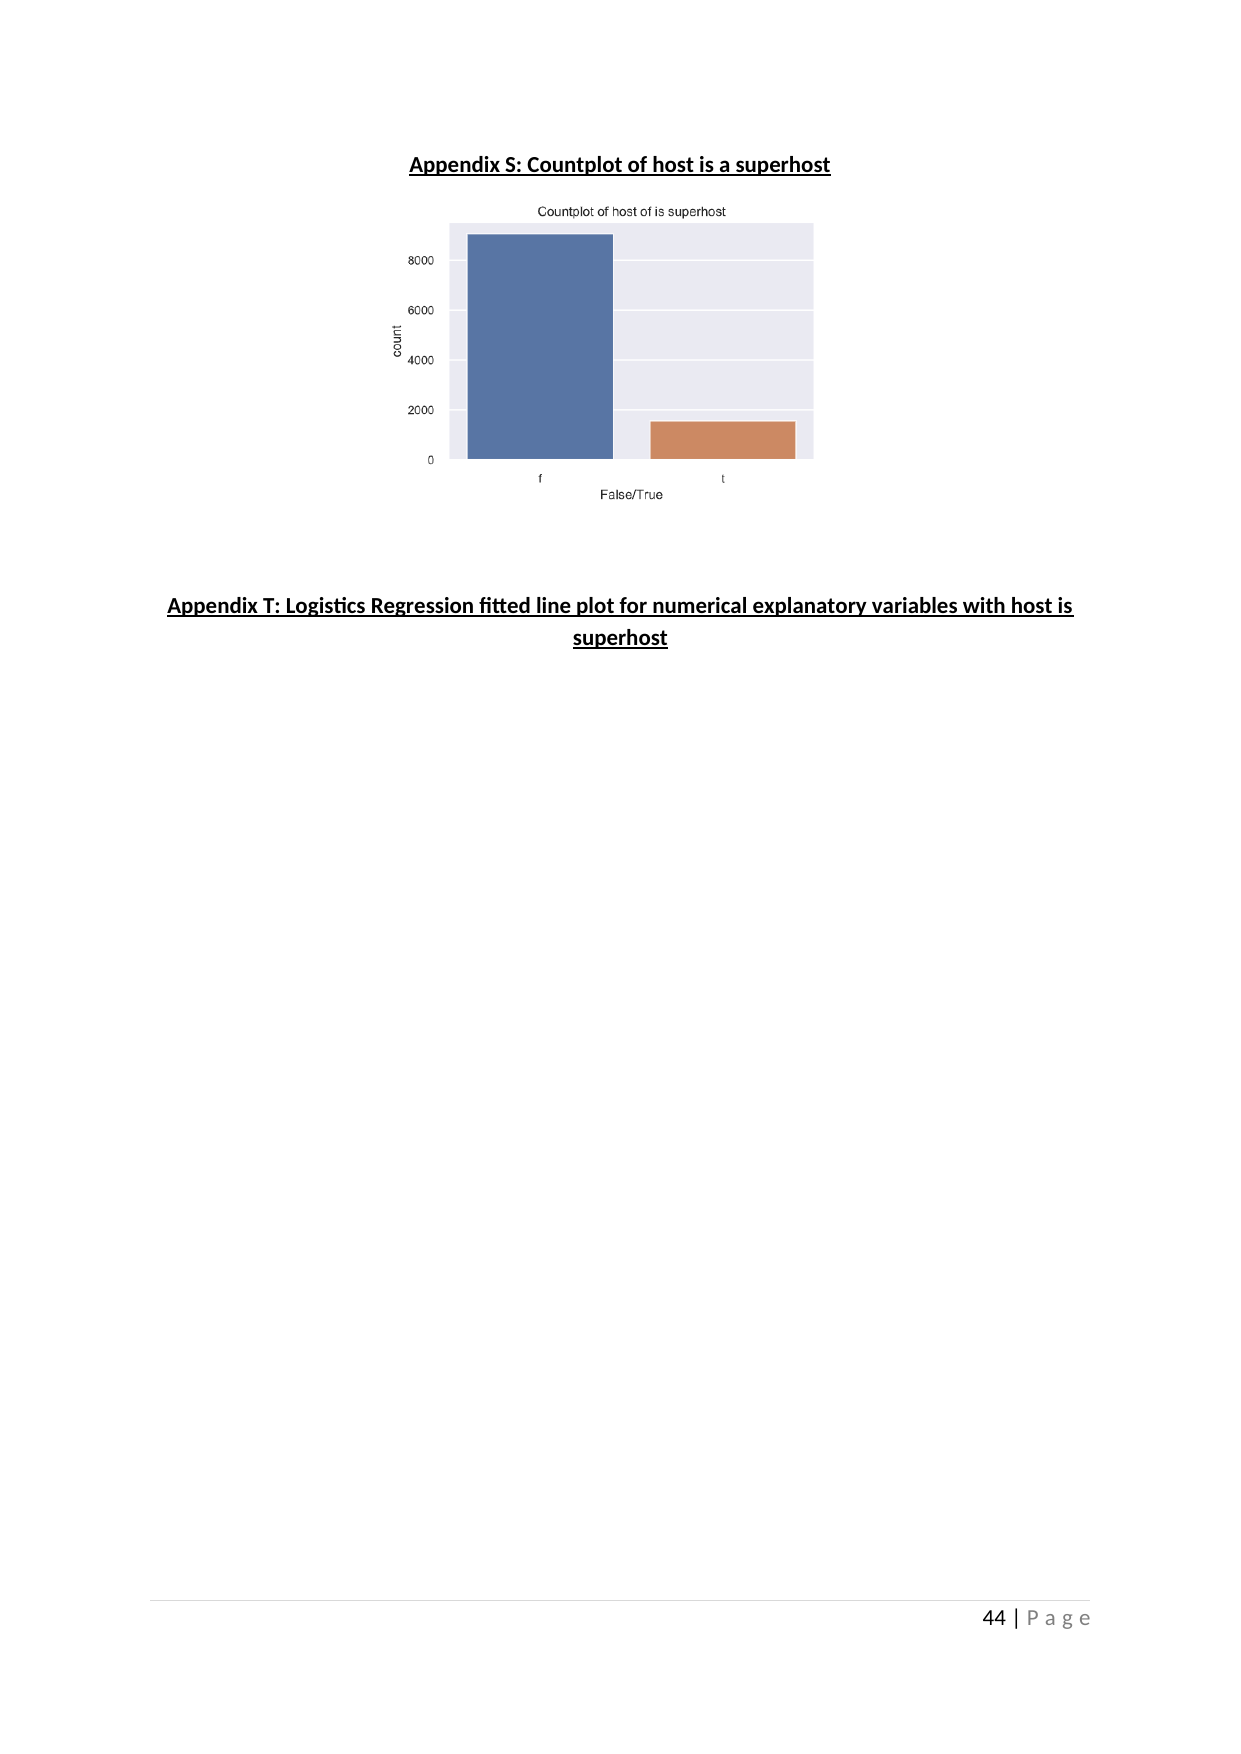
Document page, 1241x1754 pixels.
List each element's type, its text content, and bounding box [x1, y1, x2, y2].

picture [383, 198, 822, 509]
text Appendix T: Logistics Regression fitted line plot for numerical explanatory variables with host is superhost [150, 591, 1090, 651]
text Appendix S: Countplot of host is a superhost [150, 150, 1090, 178]
